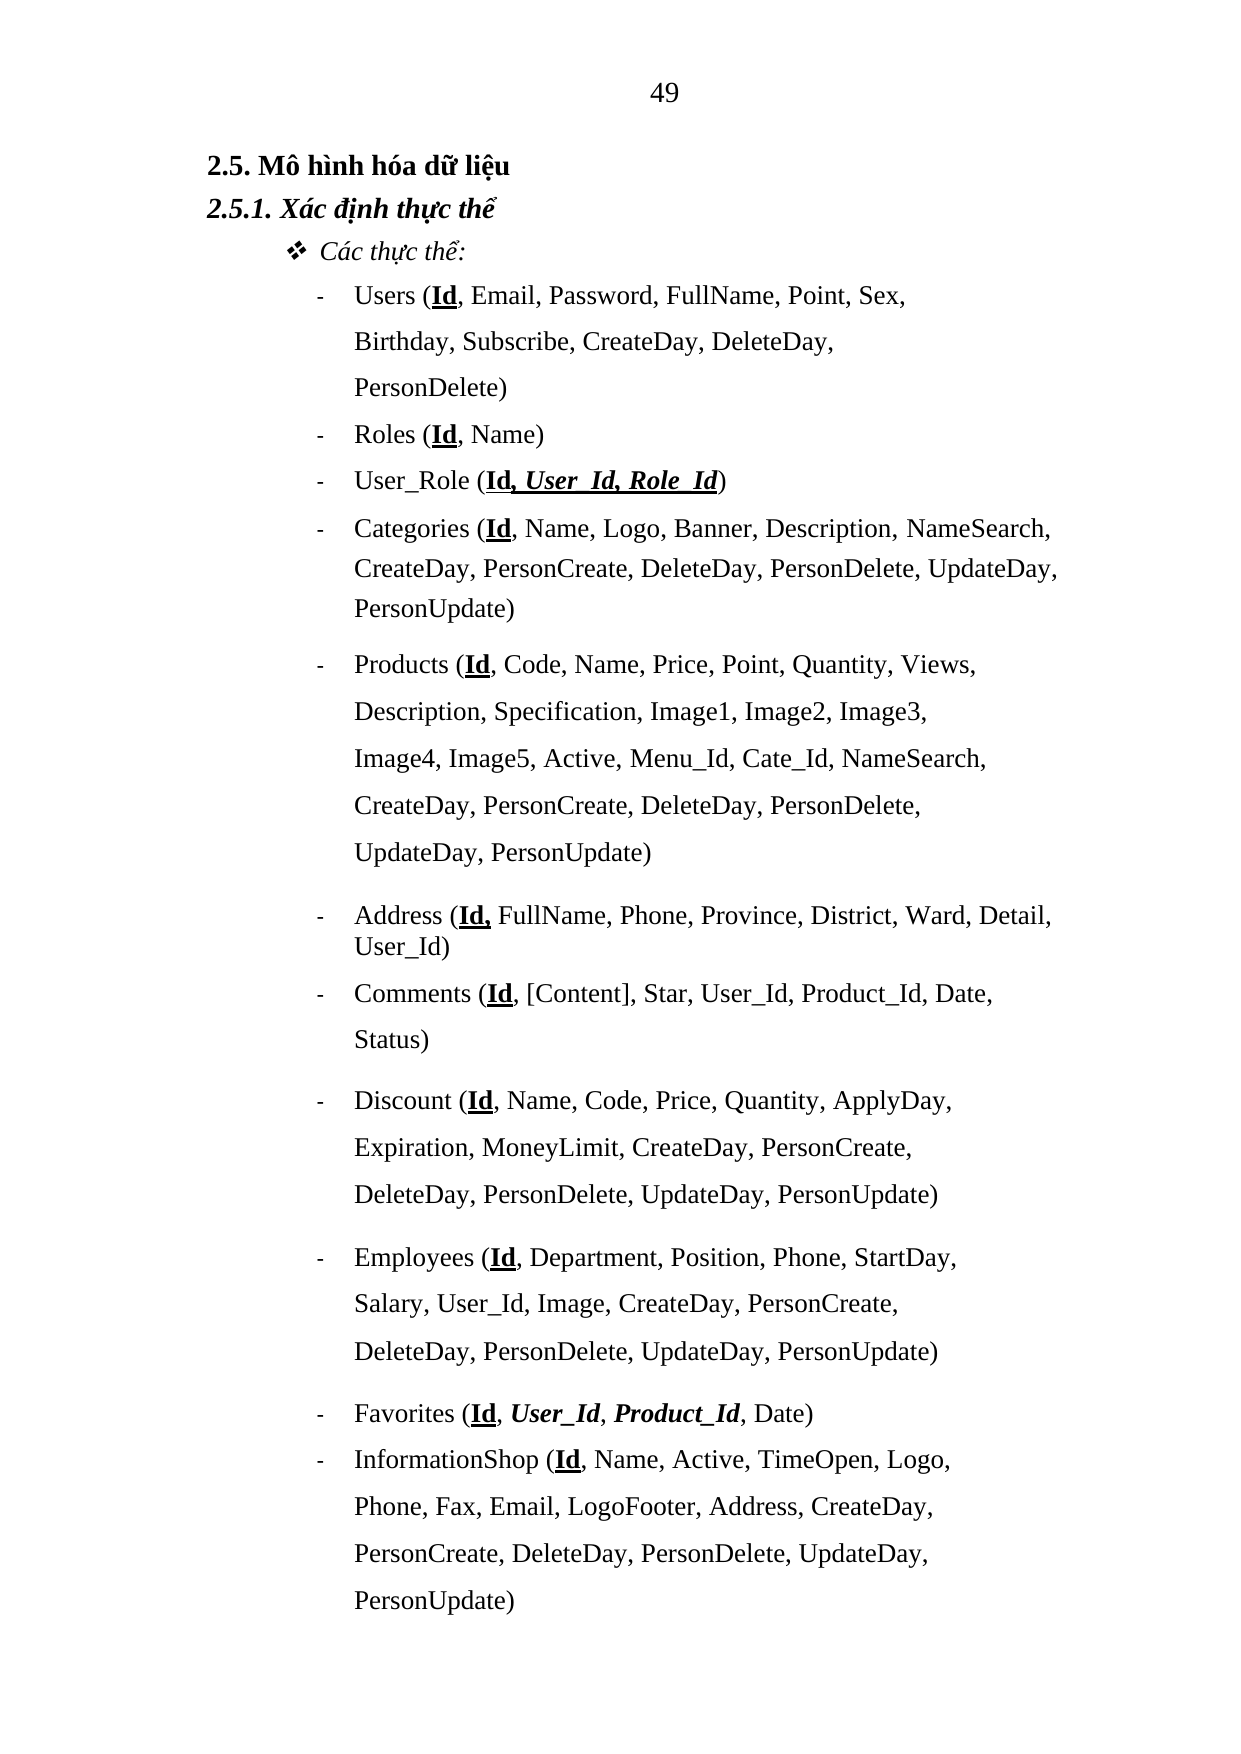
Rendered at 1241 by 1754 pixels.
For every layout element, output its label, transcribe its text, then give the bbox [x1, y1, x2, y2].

list Favorites (Id, User_Id, Product_Id, Date) [316, 1397, 1122, 1428]
list Các thực thể: [282, 235, 1122, 266]
list Employees (Id, Department, Position, Phone, StartDay, Salary, User_Id, Image, CreateDay, PersonCreate, DeleteDay, PersonDelete, UpdateDay, PersonUpdate) [316, 1241, 1002, 1366]
list User_Role (Id, User_Id, Role_Id) [316, 464, 1122, 496]
list Roles (Id, Name) [316, 418, 1122, 449]
list Categories (Id, Name, Logo, Banner, Description, NameSearch, CreateDay, PersonCreate, DeleteDay, PersonDelete, UpdateDay, PersonUpdate) [316, 512, 1122, 624]
subtitle 2.5. Mô hình hóa dữ liệu [207, 148, 1122, 181]
list Users (Id, Email, Password, FullName, Point, Sex, Birthday, Subscribe, CreateDay, DeleteDay, PersonDelete) [316, 279, 943, 402]
list Products (Id, Code, Name, Price, Point, Quantity, Views, Description, Specification, Image1, Image2, Image3, Image4, Image5, Active, Menu_Id, Cate_Id, NameSearch, CreateDay, PersonCreate, DeleteDay, PersonDelete, UpdateDay, PersonUpdate) [316, 648, 1002, 867]
list InformationShop (Id, Name, Active, TimeOpen, Logo, Phone, Fax, Email, LogoFooter, Address, CreateDay, PersonCreate, DeleteDay, PersonDelete, UpdateDay, PersonUpdate) [316, 1443, 1002, 1615]
subtitle 2.5.1. Xác định thực thể [207, 191, 1122, 225]
list Discount (Id, Name, Code, Price, Quantity, ApplyDay, Expiration, MoneyLimit, CreateDay, PersonCreate, DeleteDay, PersonDelete, UpdateDay, PersonUpdate) [316, 1084, 1002, 1209]
list Address (Id, FullName, Phone, Province, District, Ward, Detail, User_Id) [316, 899, 1122, 962]
list Comments (Id, [Content], Star, User_Id, Product_Id, Date, Status) [316, 977, 1012, 1054]
